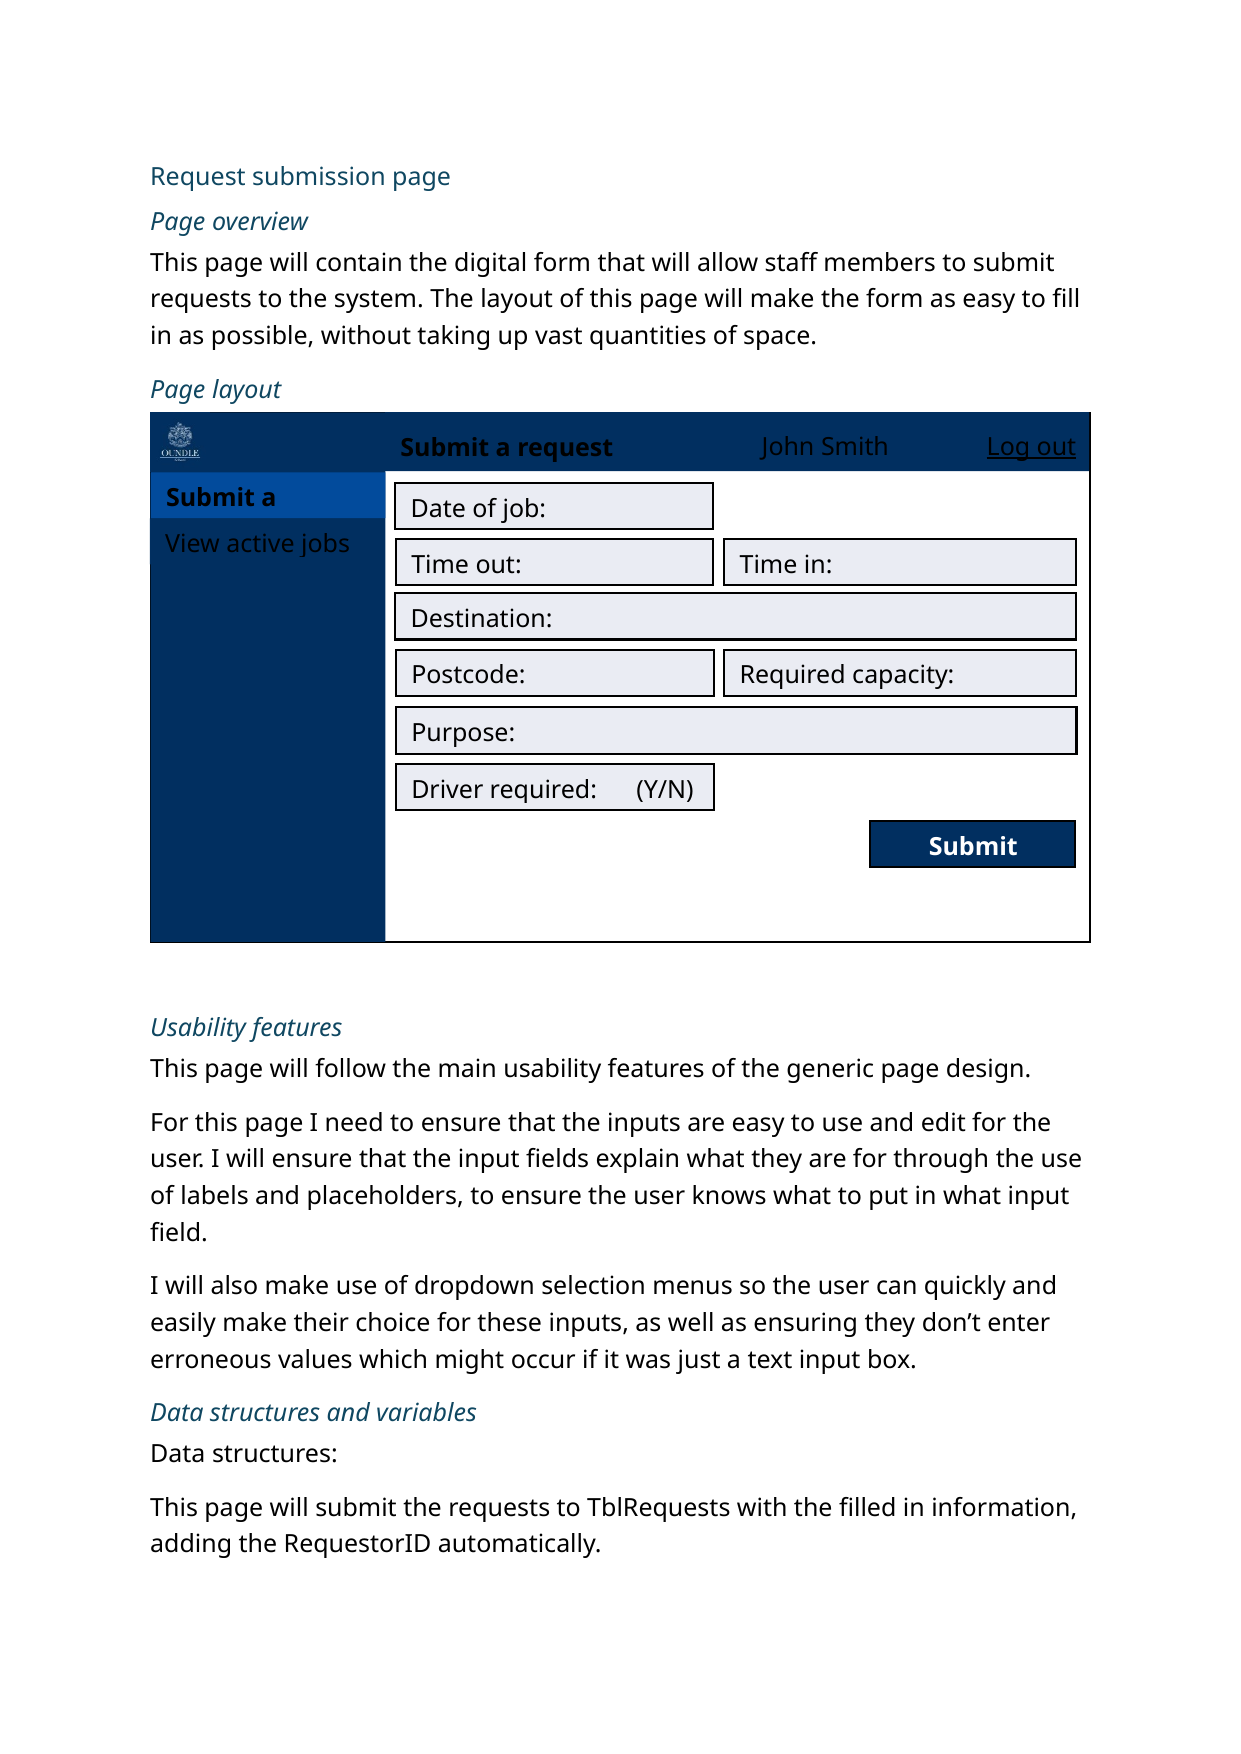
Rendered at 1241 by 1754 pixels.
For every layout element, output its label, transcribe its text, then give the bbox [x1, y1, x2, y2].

text Data structures: [150, 1436, 1090, 1470]
text For this page I need to ensure that the inputs are easy to use and edit for the user. I will ensure that the input fields explain what they are for through the use of labels and placeholders, to ensure the user knows what to put in what input field. [150, 1104, 1090, 1248]
picture [150, 412, 210, 472]
subtitle Usability features [150, 1010, 1090, 1044]
text I will also make use of dropdown selection menus so the user can quickly and easily make their choice for these inputs, as well as ensuring they don’t enter erroneous values which might occur if it was just a text input box. [150, 1268, 1090, 1376]
subtitle Data structures and variables [150, 1395, 1090, 1429]
subtitle Page overview [150, 203, 1090, 237]
text This page will follow the main usability features of the generic page design. [150, 1051, 1090, 1085]
text This page will submit the requests to TblRequests with the filled in information, adding the RequestorID automatically. [150, 1489, 1090, 1560]
subtitle Request submission page [150, 158, 1090, 192]
subtitle Page layout [150, 371, 1090, 405]
text This page will contain the digital form that will allow staff members to submit requests to the system. The layout of this page will make the form as easy to fill in as possible, without taking up vast quantities of space. [150, 244, 1090, 352]
